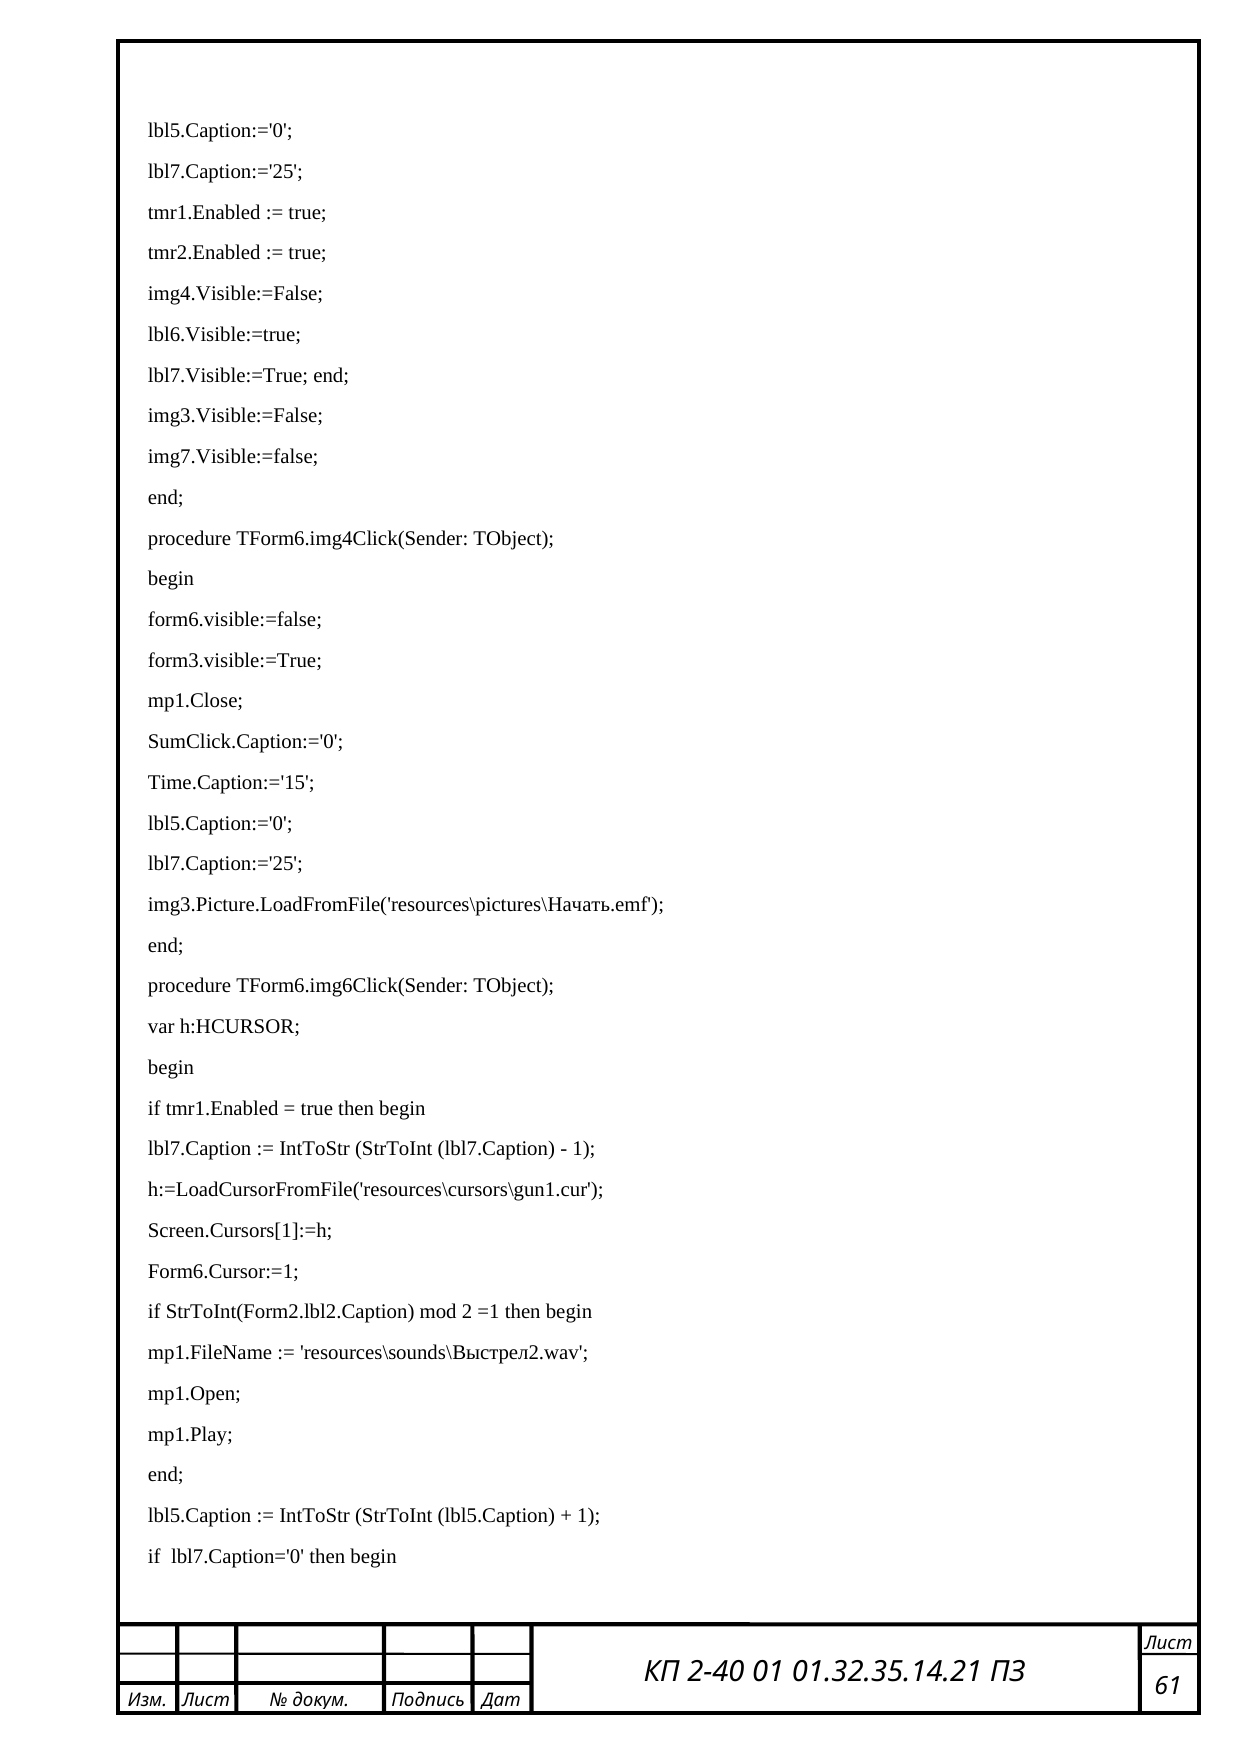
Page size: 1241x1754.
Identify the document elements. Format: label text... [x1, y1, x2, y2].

text img4.Visible:=False; [148, 281, 1181, 305]
text end; [148, 933, 1181, 957]
text end; [148, 1462, 1181, 1486]
text h:=LoadCursorFromFile('resources\cursors\gun1.cur'); [148, 1177, 1181, 1201]
text if StrToInt(Form2.lbl2.Caption) mod 2 =1 then begin [148, 1299, 1181, 1323]
text lbl5.Caption:='0'; [148, 811, 1181, 834]
text lbl7.Visible:=True; end; [148, 362, 1181, 387]
text img7.Visible:=false; [148, 444, 1181, 468]
text mp1.Close; [148, 688, 1181, 712]
text tmr2.Enabled := true; [148, 240, 1181, 264]
text end; [148, 485, 1181, 509]
text lbl6.Visible:=true; [148, 322, 1181, 346]
text if lbl7.Caption='0' then begin [148, 1544, 1181, 1568]
text lbl7.Caption:='25'; [148, 159, 1181, 183]
text SumClick.Caption:='0'; [148, 729, 1181, 753]
text Screen.Cursors[1]:=h; [148, 1218, 1181, 1242]
text lbl7.Caption:='25'; [148, 851, 1181, 875]
text form6.visible:=false; [148, 607, 1181, 631]
text img3.Picture.LoadFromFile('resources\pictures\Начать.emf'); [148, 892, 1181, 916]
text begin [148, 1055, 1181, 1079]
text lbl5.Caption:='0'; [148, 118, 1181, 142]
text mp1.FileName := 'resources\sounds\Выстрел2.wav'; [148, 1340, 1181, 1364]
text if tmr1.Enabled = true then begin [148, 1096, 1181, 1120]
text img3.Visible:=False; [148, 403, 1181, 427]
text begin [148, 566, 1181, 590]
text mp1.Open; [148, 1381, 1181, 1405]
text procedure TForm6.img6Click(Sender: TObject); [148, 973, 1181, 997]
text lbl5.Caption := IntToStr (StrToInt (lbl5.Caption) + 1); [148, 1503, 1181, 1527]
text form3.visible:=True; [148, 648, 1181, 672]
text procedure TForm6.img4Click(Sender: TObject); [148, 525, 1181, 549]
text Time.Caption:='15'; [148, 770, 1181, 794]
text tmr1.Enabled := true; [148, 199, 1181, 224]
text Form6.Cursor:=1; [148, 1258, 1181, 1283]
text mp1.Play; [148, 1421, 1181, 1446]
text lbl7.Caption := IntToStr (StrToInt (lbl7.Caption) - 1); [148, 1136, 1181, 1160]
text var h:HCURSOR; [148, 1014, 1181, 1038]
